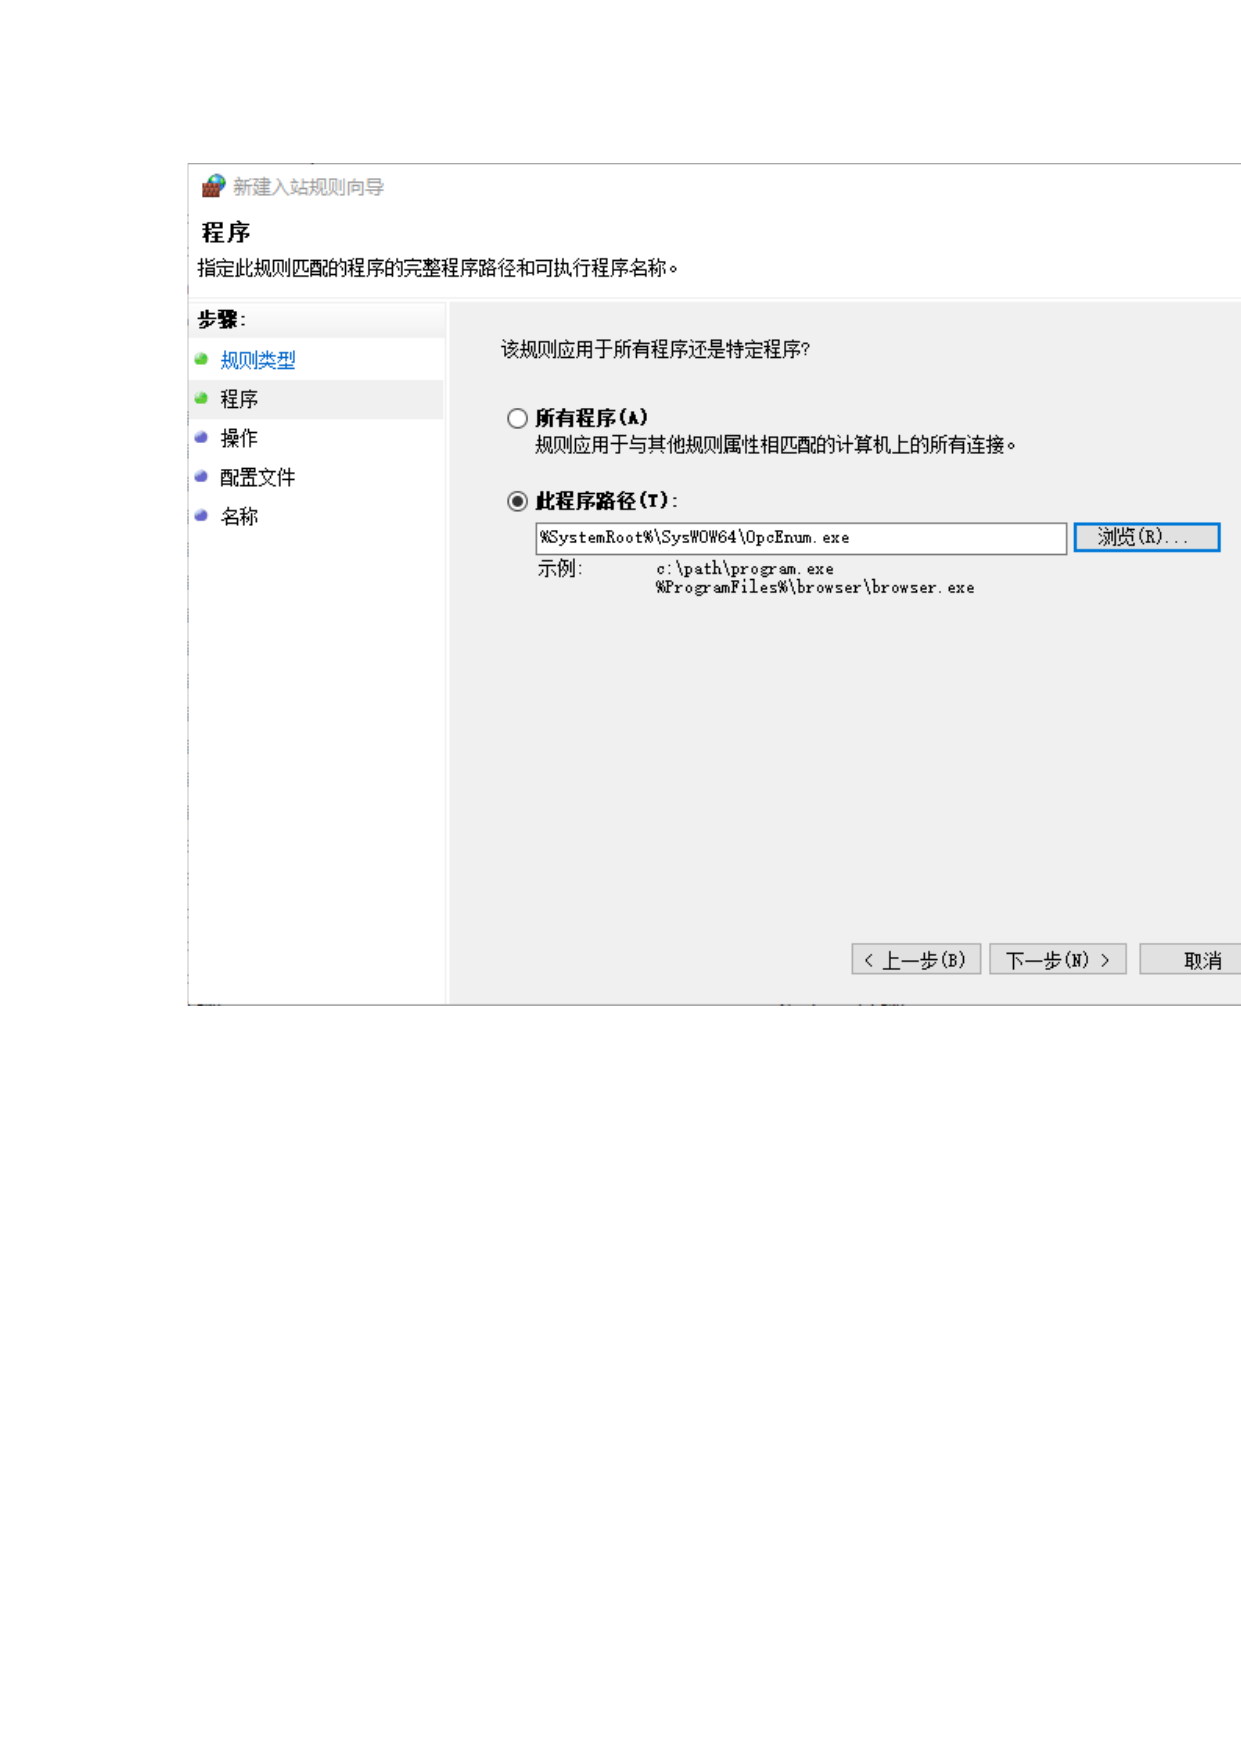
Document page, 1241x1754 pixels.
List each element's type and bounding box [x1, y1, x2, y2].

picture [187, 163, 1241, 1006]
